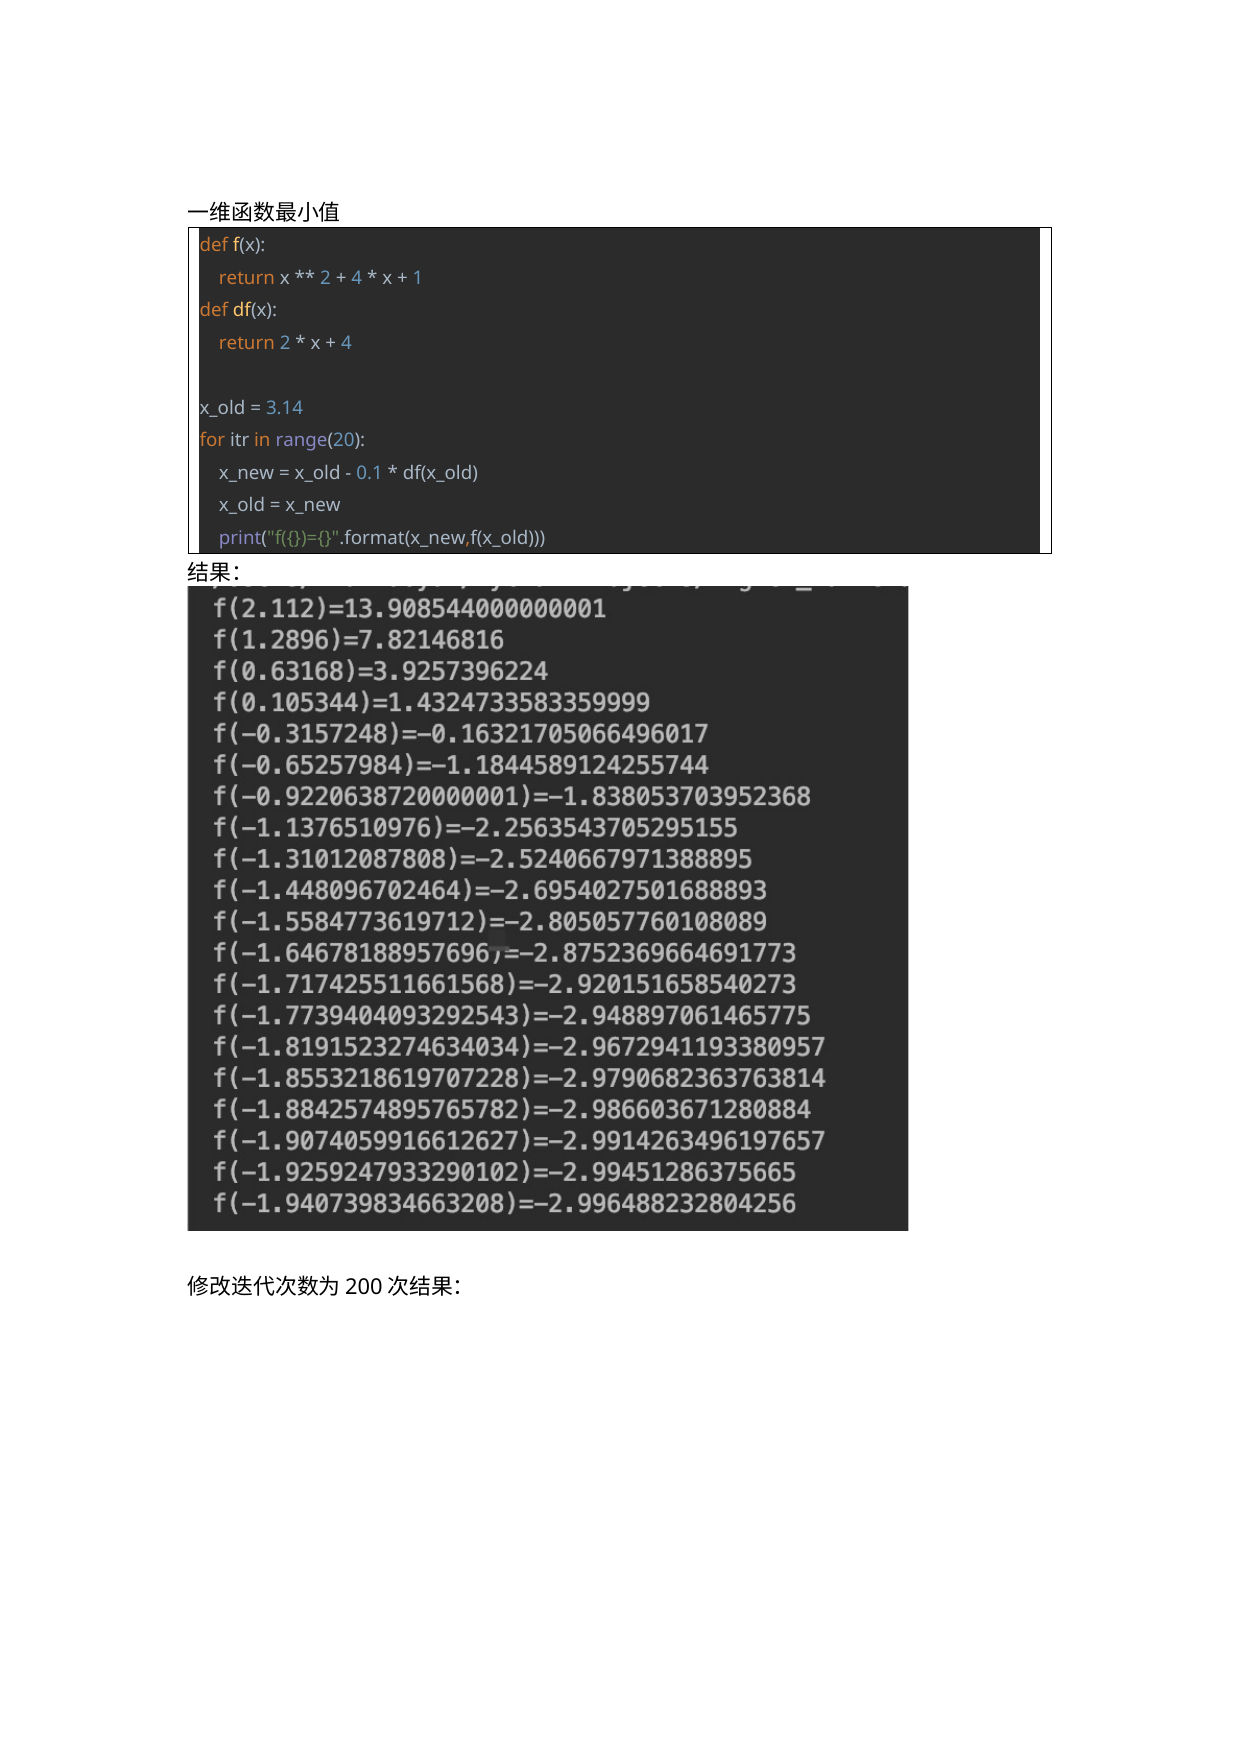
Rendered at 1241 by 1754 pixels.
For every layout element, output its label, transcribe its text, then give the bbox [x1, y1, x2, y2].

text 一维函数最小值 [187, 194, 1053, 227]
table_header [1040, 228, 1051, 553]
text 结果： [187, 554, 1053, 587]
picture [187, 586, 909, 1231]
text 修改迭代次数为200次结果： [187, 1269, 1053, 1302]
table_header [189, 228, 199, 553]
